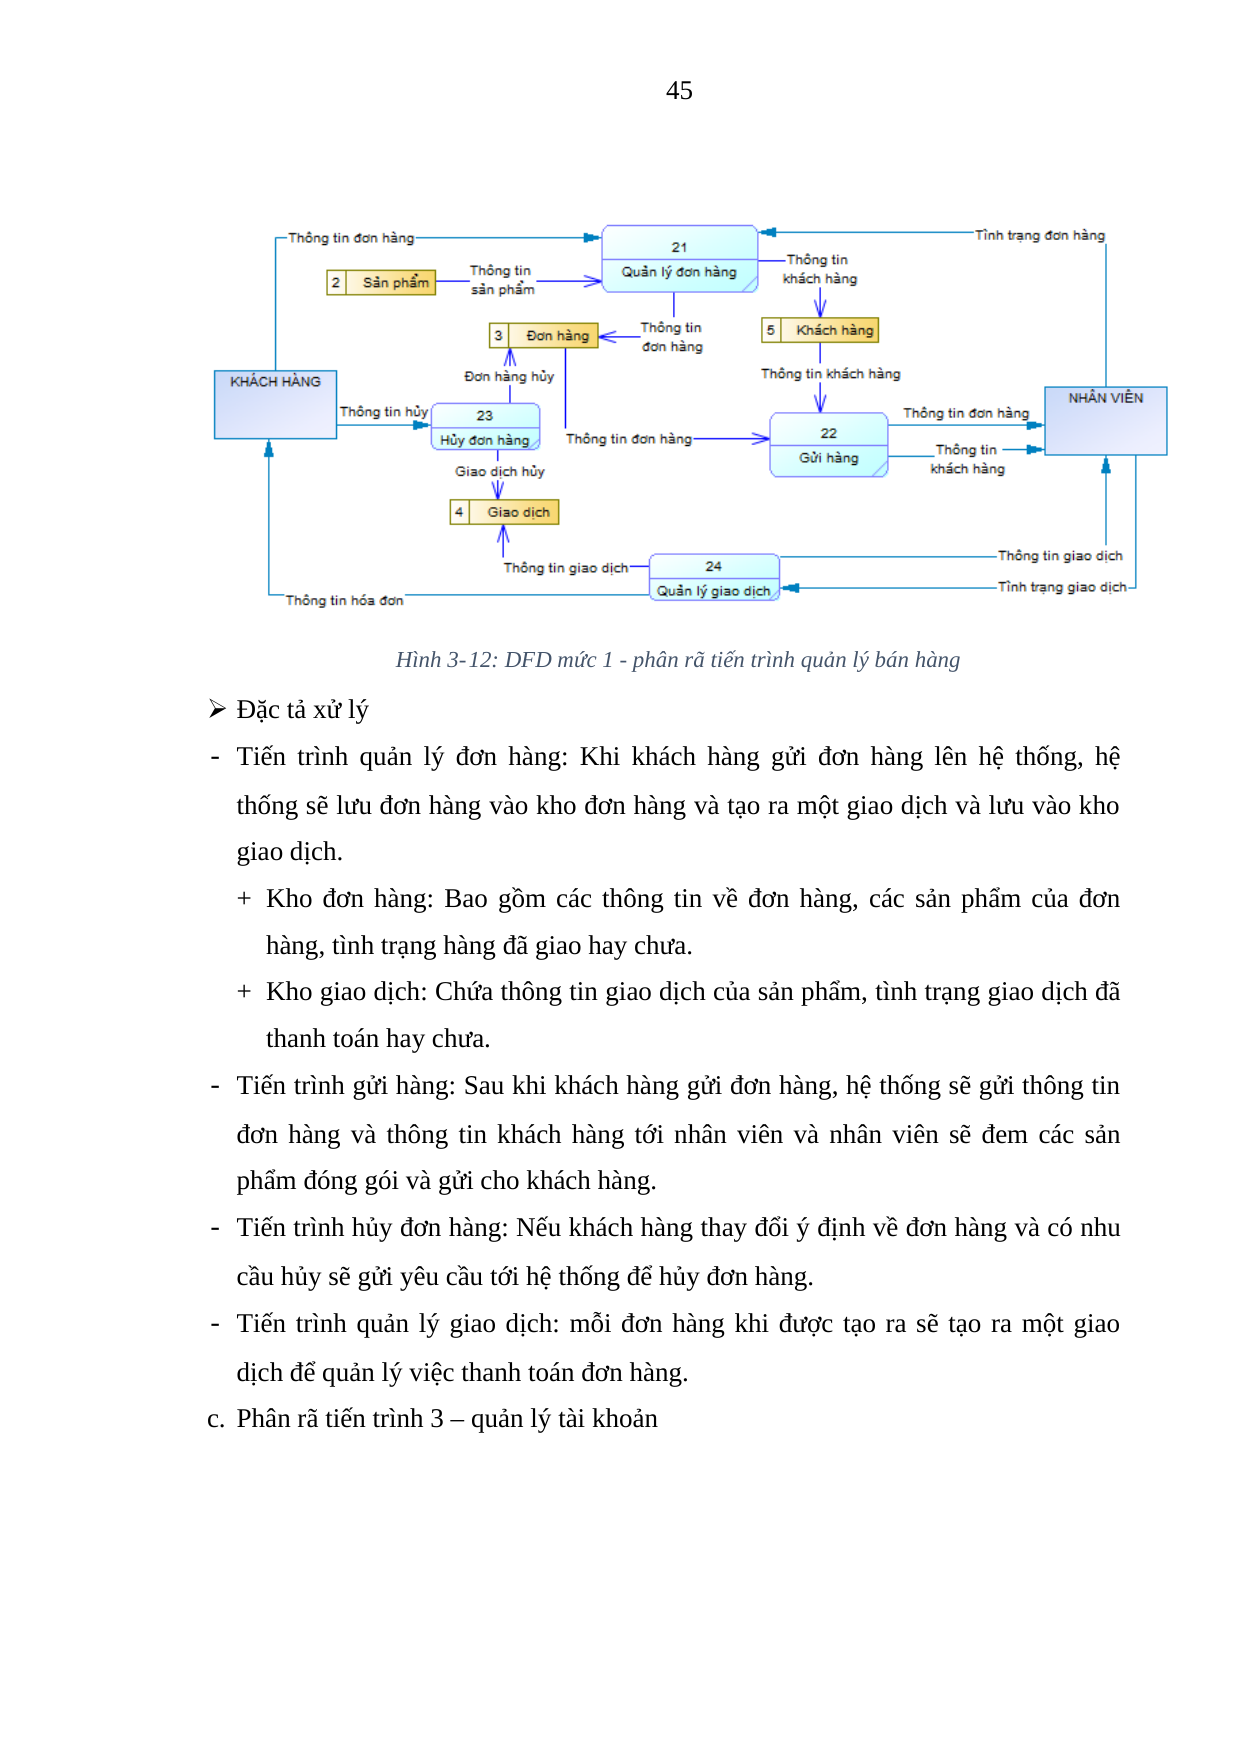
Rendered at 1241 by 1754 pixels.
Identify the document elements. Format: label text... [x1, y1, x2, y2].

list Kho đơn hàng: Bao gồm các thông tin về đơn hàng, các sản phẩm của đơn hàng, tình trạng hàng đã giao hay chưa. [236, 882, 1122, 960]
list Tiến trình quản lý giao dịch: mỗi đơn hàng khi được tạo ra sẽ tạo ra một giao dịch để quản lý việc thanh toán đơn hàng. [207, 1307, 1122, 1387]
list Kho giao dịch: Chứa thông tin giao dịch của sản phẩm, tình trạng giao dịch đã thanh toán hay chưa. [236, 975, 1122, 1053]
list Tiến trình hủy đơn hàng: Nếu khách hàng thay đổi ý định về đơn hàng và có nhu cầu hủy sẽ gửi yêu cầu tới hệ thống để hủy đơn hàng. [207, 1211, 1122, 1291]
list Đặc tả xử lý [207, 693, 1122, 724]
list Tiến trình gửi hàng: Sau khi khách hàng gửi đơn hàng, hệ thống sẽ gửi thông tin đơn hàng và thông tin khách hàng tới nhân viên và nhân viên sẽ đem các sản phẩm đóng gói và gửi cho khách hàng. [207, 1069, 1122, 1196]
list Tiến trình quản lý đơn hàng: Khi khách hàng gửi đơn hàng lên hệ thống, hệ thống sẽ lưu đơn hàng vào kho đơn hàng và tạo ra một giao dịch và lưu vào kho giao dịch. [207, 740, 1122, 867]
picture [206, 206, 1180, 631]
list Phân rã tiến trình 3 – quản lý tài khoản [207, 1402, 1122, 1433]
